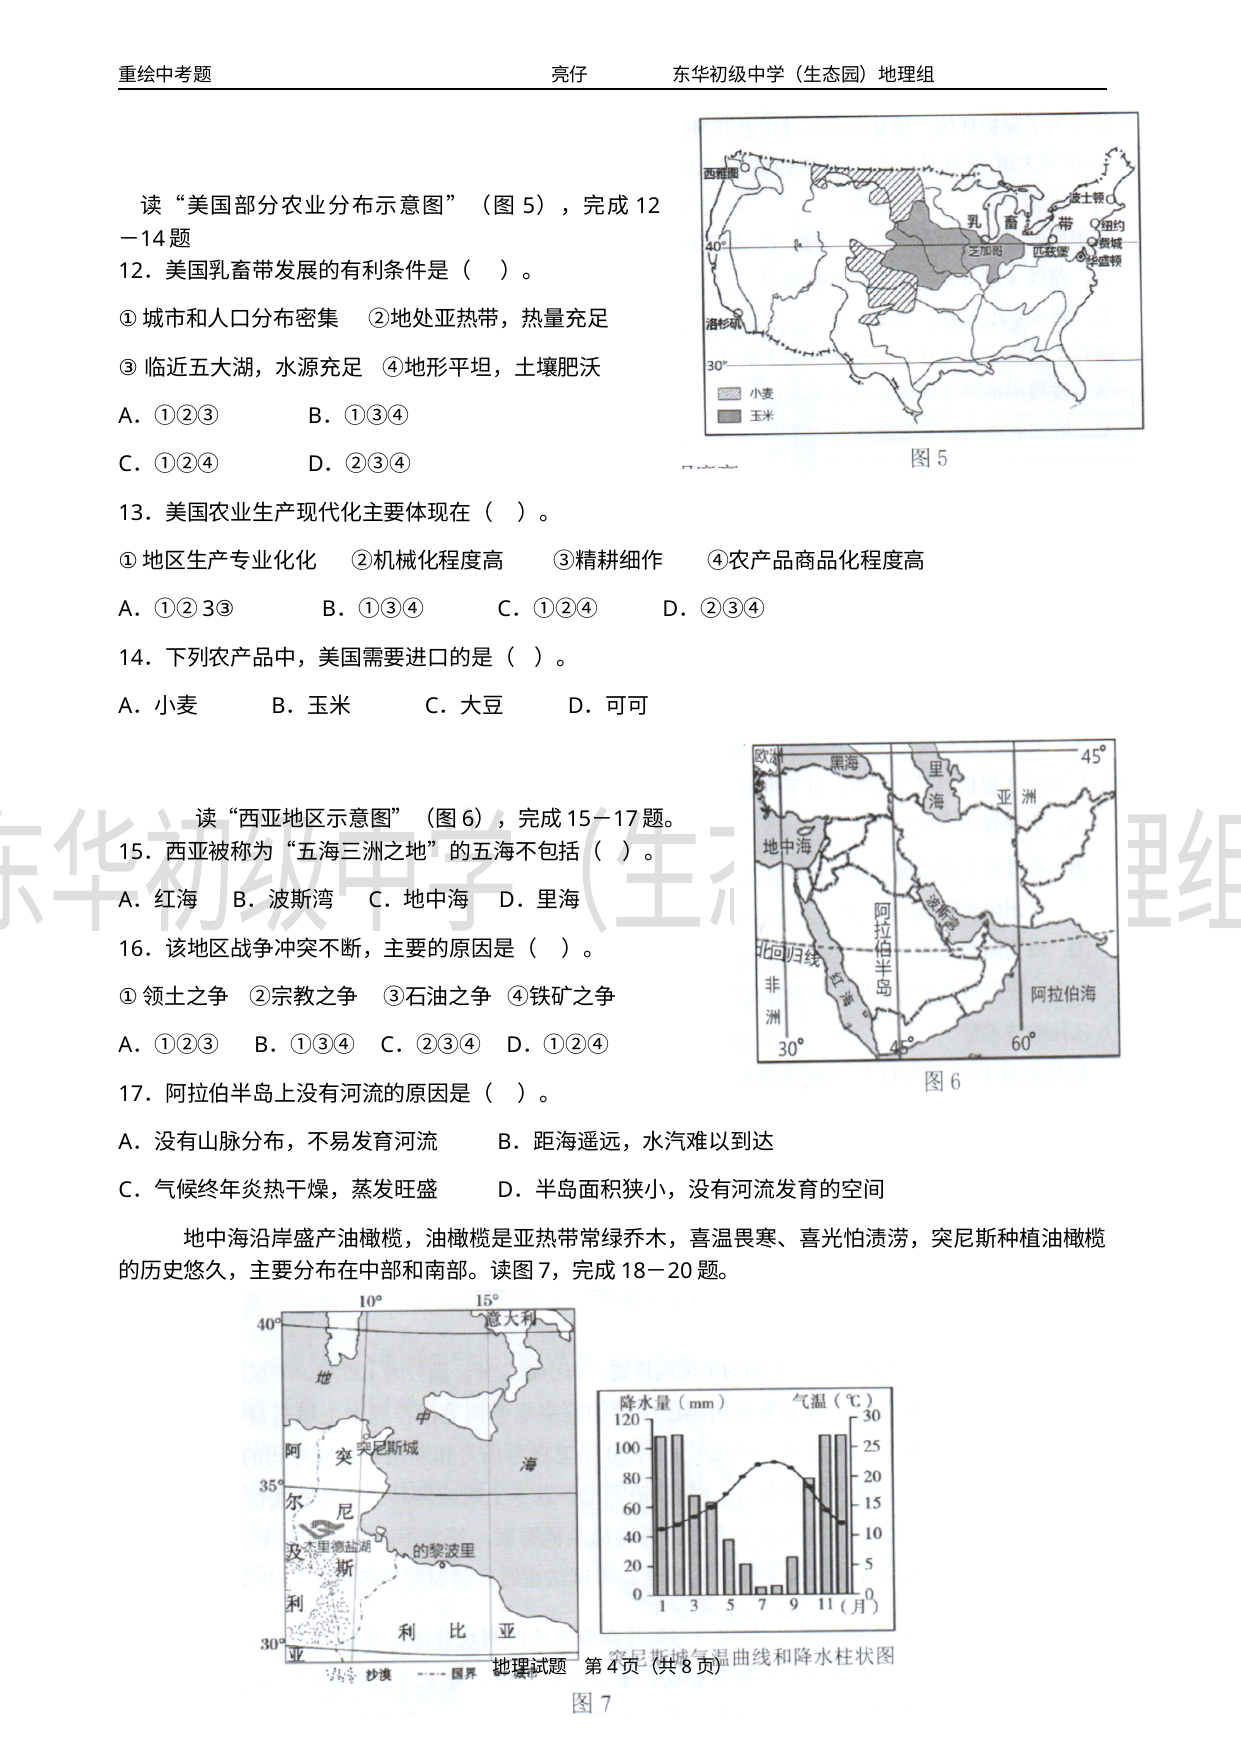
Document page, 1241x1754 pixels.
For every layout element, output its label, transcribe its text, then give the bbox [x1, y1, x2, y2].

text A．红海 B．波斯湾 C．地中海 D．里海 [118, 882, 1107, 914]
text 16．该地区战争冲突不断，主要的原因是（ ）。 [118, 930, 1107, 963]
text 13．美国农业生产现代化主要体现在（ ）。 [118, 494, 1107, 527]
text 地中海沿岸盛产油橄榄，油橄榄是亚热带常绿乔木，喜温畏寒、喜光怕渍涝，突尼斯种植油橄榄的历史悠久，主要分布在中部和南部。读图7，完成18－20题。 [118, 1220, 1107, 1285]
text C．气候终年炎热干燥，蒸发旺盛 D．半岛面积狭小，没有河流发育的空间 [118, 1172, 1107, 1204]
text A．①②3③ B．①③④ C．①②④ D．②③④ [118, 591, 1107, 624]
text ①地区生产专业化化 ②机械化程度高 ③精耕细作 ④农产品商品化程度高 [118, 543, 1107, 575]
picture [734, 736, 1128, 1097]
text ①城市和人口分布密集 ②地处亚热带，热量充足 [118, 301, 1107, 334]
text ③临近五大湖，水源充足 ④地形平坦，土壤肥沃 [118, 349, 1107, 382]
text A．①②③ B．①③④ [118, 398, 1107, 430]
text A．小麦 B．玉米 C．大豆 D．可可 [118, 688, 1107, 720]
text 读“美国部分农业分布示意图”（图5），完成12－14题 [118, 188, 1107, 253]
text ①领土之争 ②宗教之争 ③石油之争 ④铁矿之争 [118, 979, 1107, 1011]
text 12．美国乳畜带发展的有利条件是（ ）。 [118, 253, 1107, 285]
text A．①②③ B．①③④ C．②③④ D．①②④ [118, 1027, 1107, 1059]
picture [682, 108, 1150, 469]
text 读“西亚地区示意图”（图6），完成15－17题。 [118, 801, 1107, 834]
text 17．阿拉伯半岛上没有河流的原因是（ ）。 [118, 1075, 1107, 1108]
text A．没有山脉分布，不易发育河流 B．距海遥远，水汽难以到达 [118, 1124, 1107, 1156]
text 15．西亚被称为“五海三洲之地”的五海不包括（ ）。 [118, 834, 1107, 866]
picture [243, 1290, 920, 1714]
text C．①②④ D．②③④ [118, 446, 1107, 479]
text 14．下列农产品中，美国需要进口的是（ ）。 [118, 639, 1107, 672]
